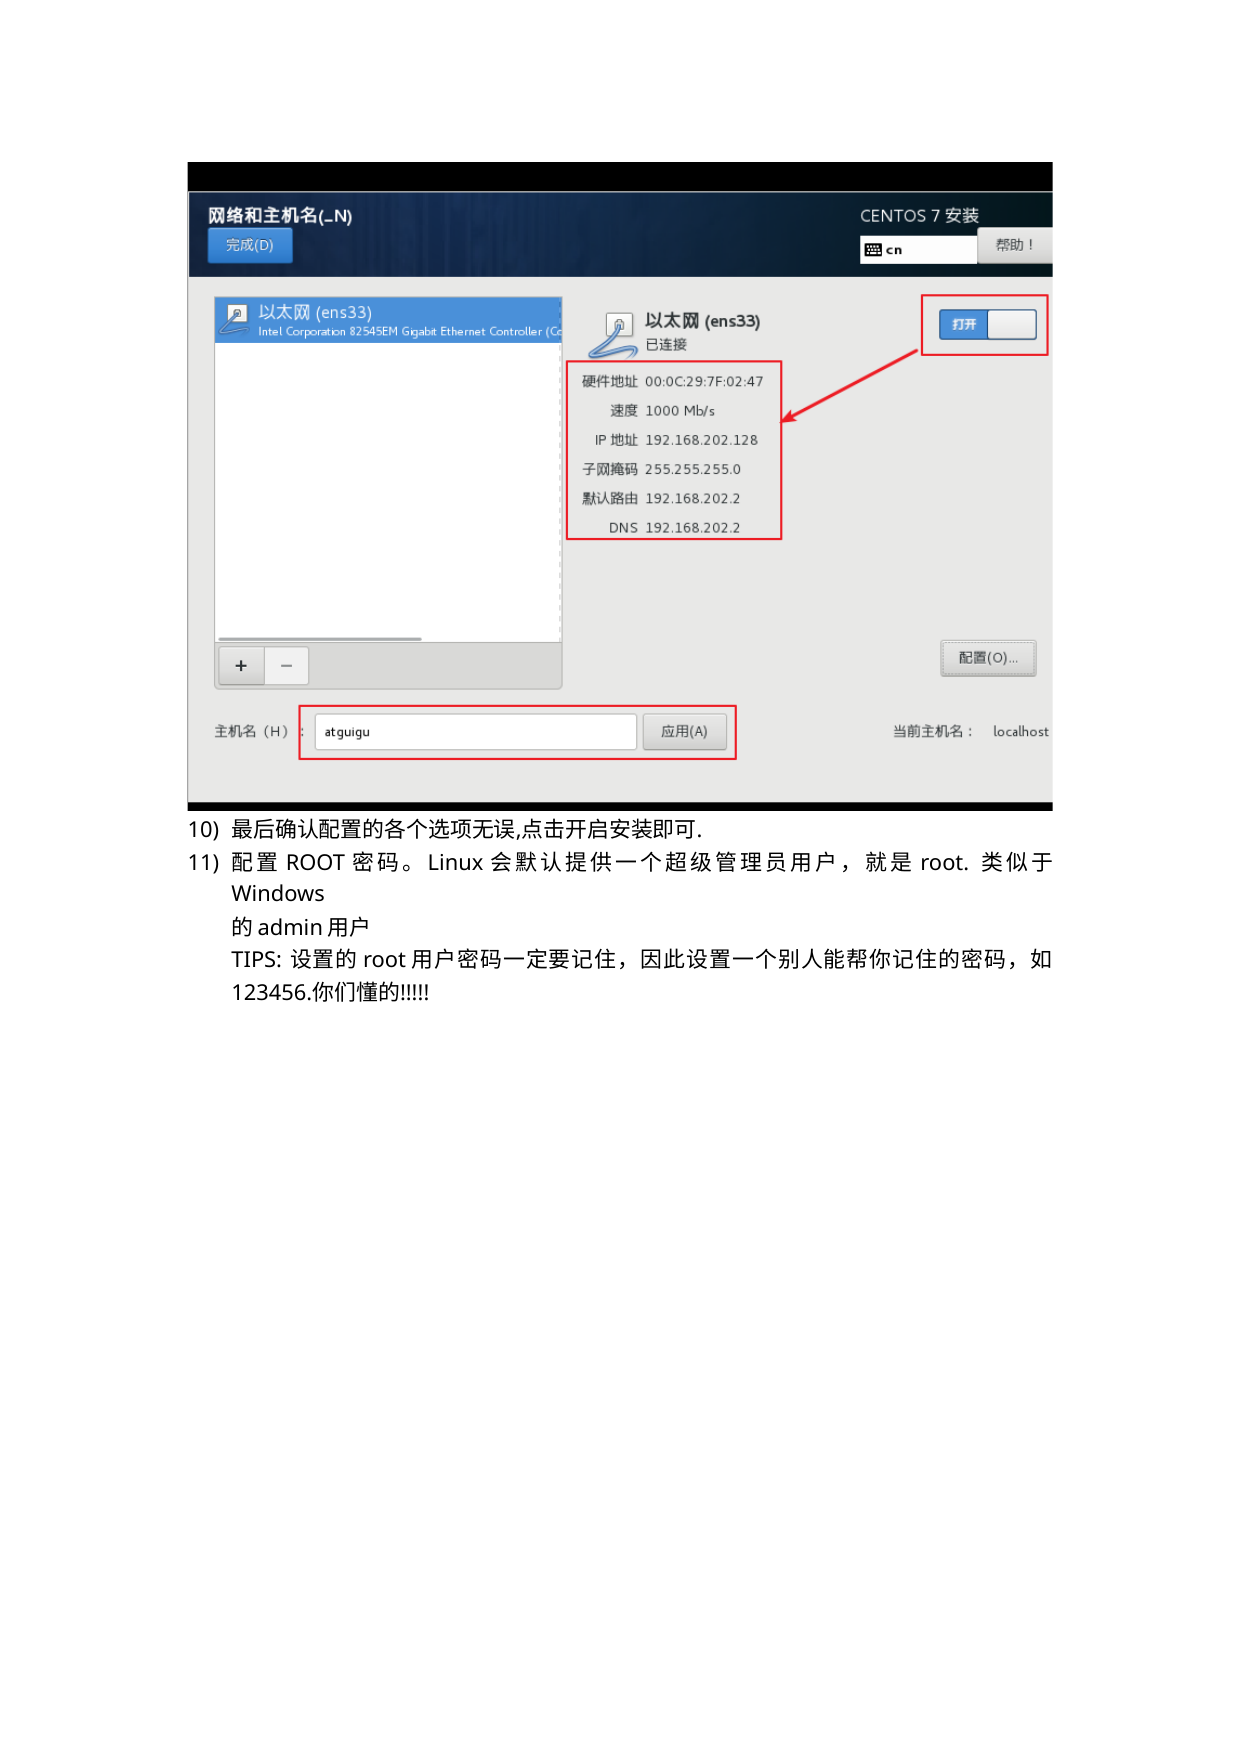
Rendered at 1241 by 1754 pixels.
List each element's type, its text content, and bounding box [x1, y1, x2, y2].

list 最后确认配置的各个选项无误,点击开启安装即可. [187, 812, 1053, 844]
picture [187, 162, 1053, 811]
list TIPS: 设置的root用户密码一定要记住，因此设置一个别人能帮你记住的密码，如123456.你们懂的!!!!! [231, 942, 1053, 1007]
list 配置ROOT密码。Linux会默认提供一个超级管理员用户，就是root. 类似于Windows [187, 844, 1053, 909]
list 的admin用户 [231, 909, 1053, 942]
